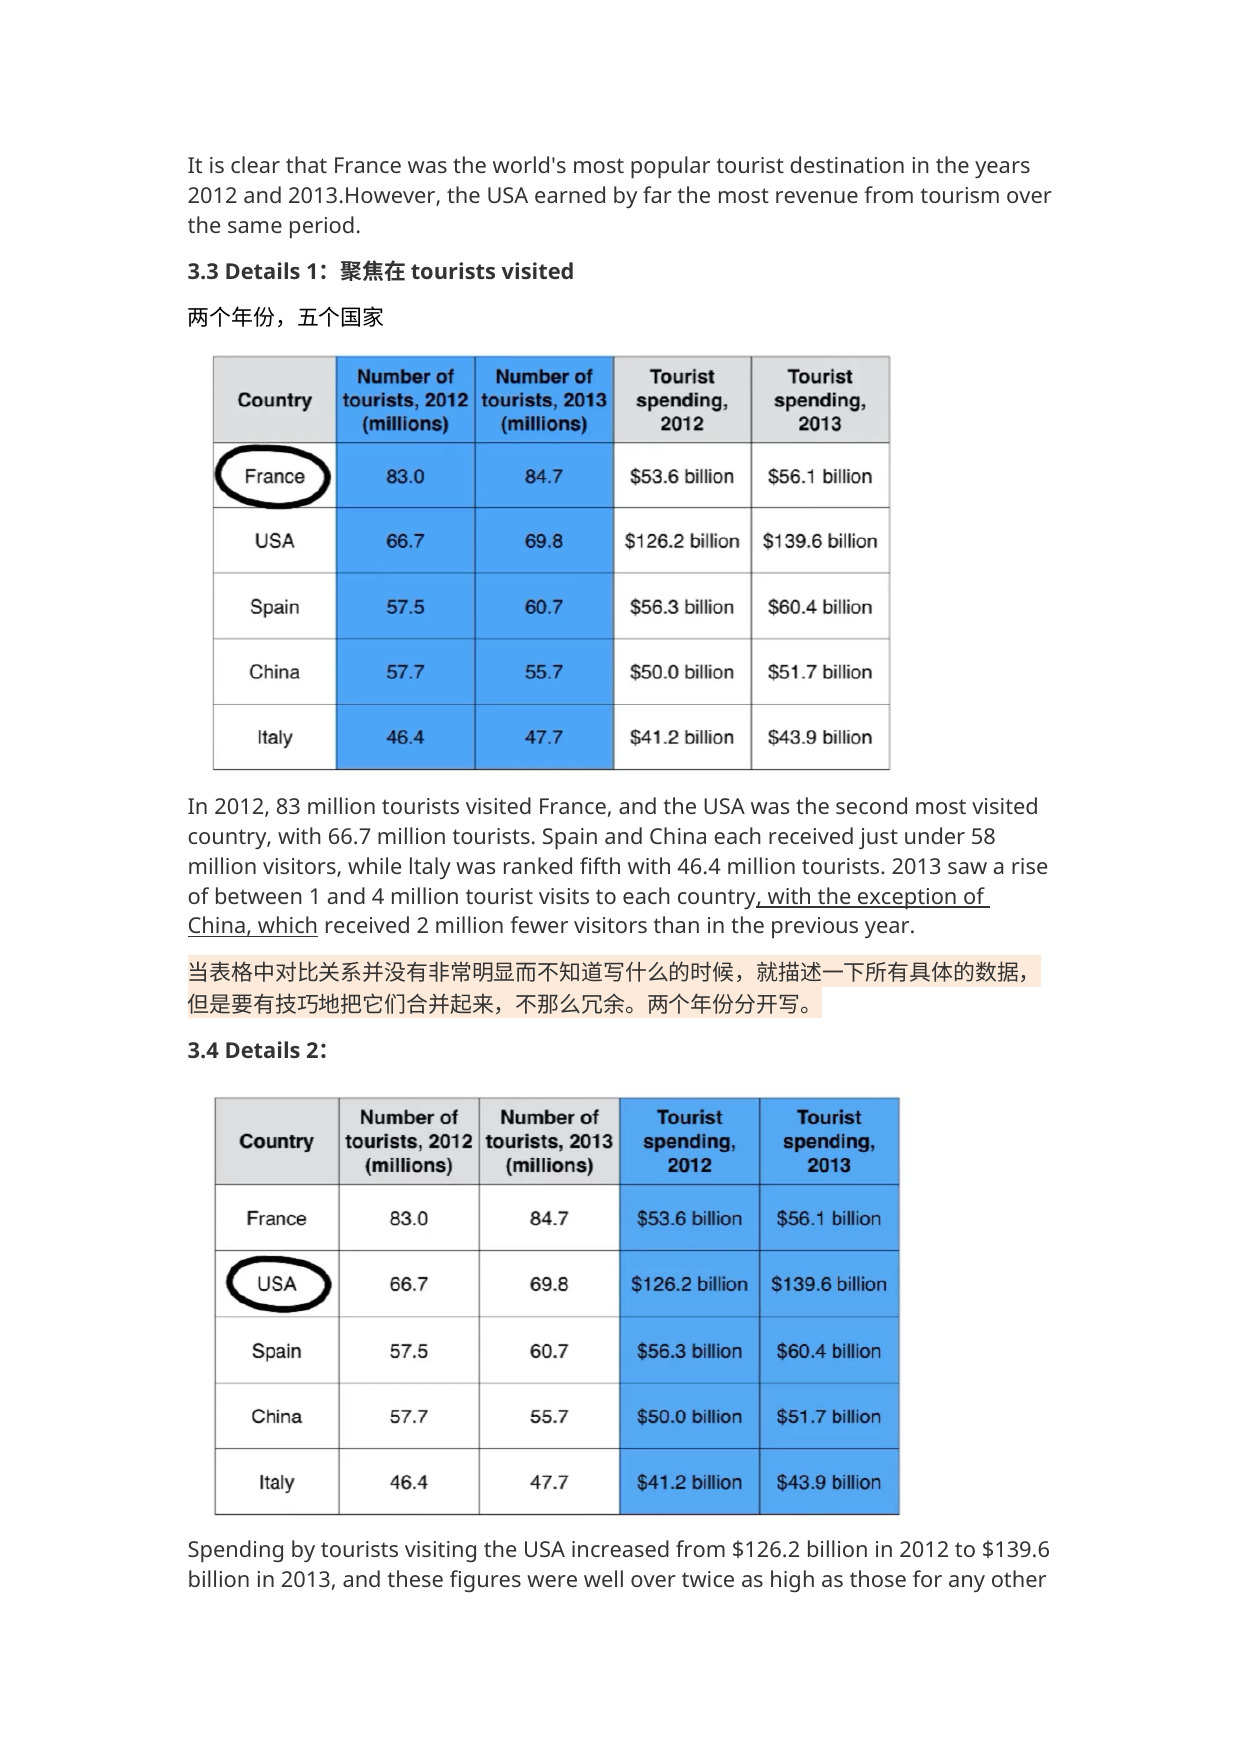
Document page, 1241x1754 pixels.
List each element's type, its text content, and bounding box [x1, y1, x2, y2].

picture [187, 1079, 938, 1520]
text 3.3 Details 1：聚焦在tourists visited [187, 254, 1053, 286]
text 两个年份，五个国家 [187, 300, 1053, 332]
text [187, 1534, 1053, 1594]
picture [187, 346, 938, 777]
text In 2012, 83 million tourists visited France, and the USA was the second most visited country, with 66.7 million tourists. Spain and China each received just under 58 million visitors, while ltaly was ranked fifth with 46.4 million tourists. 2013 saw a rise of between 1 and 4 million tourist visits to each country, with the exception of China, which received 2 million fewer visitors than in the previous year. [187, 791, 1053, 940]
text It is clear that France was the world's most popular tourist destination in the years 2012 and 2013.However, the USA earned by far the most revenue from tourism over the same period. [187, 150, 1053, 239]
text 3.4 Details 2： [187, 1033, 1053, 1064]
text 当表格中对比关系并没有非常明显而不知道写什么的时候，就描述一下所有具体的数据，但是要有技巧地把它们合并起来，不那么冗余。两个年份分开写。 [822, 955, 1053, 1018]
